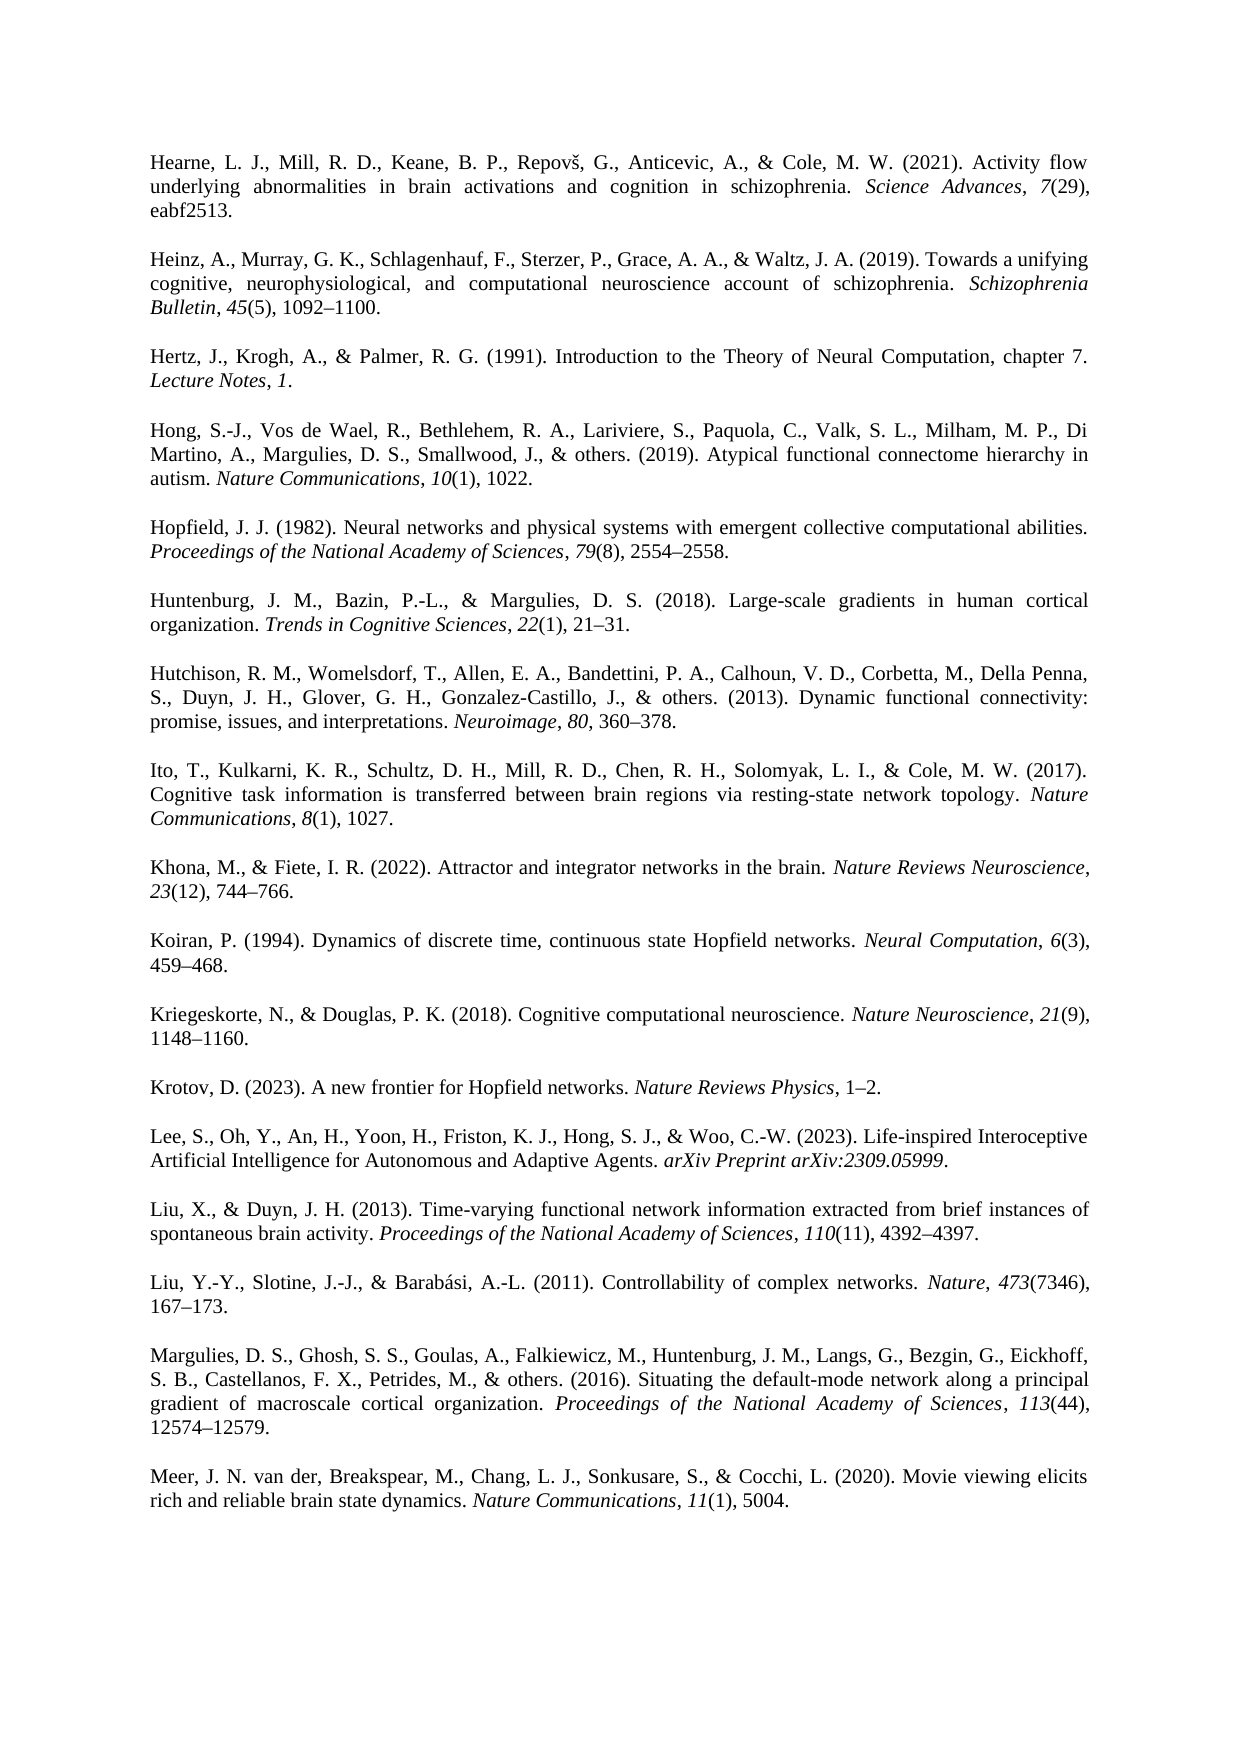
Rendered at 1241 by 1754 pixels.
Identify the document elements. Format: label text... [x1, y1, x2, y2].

text Liu, X., & Duyn, J. H. (2013). Time-varying functional network information extracted from brief instances of spontaneous brain activity. Proceedings of the National Academy of Sciences, 110(11), 4392–4397. [150, 1197, 1090, 1245]
text Koiran, P. (1994). Dynamics of discrete time, continuous state Hopfield networks. Neural Computation, 6(3), 459–468. [150, 928, 1090, 977]
text Hearne, L. J., Mill, R. D., Keane, B. P., Repovš, G., Anticevic, A., & Cole, M. W. (2021). Activity flow underlying abnormalities in brain activations and cognition in schizophrenia. Science Advances, 7(29), eabf2513. [150, 150, 1090, 222]
text Krotov, D. (2023). A new frontier for Hopfield networks. Nature Reviews Physics, 1–2. [150, 1075, 1090, 1099]
text Hutchison, R. M., Womelsdorf, T., Allen, E. A., Bandettini, P. A., Calhoun, V. D., Corbetta, M., Della Penna, S., Duyn, J. H., Glover, G. H., Gonzalez-Castillo, J., & others. (2013). Dynamic functional connectivity: promise, issues, and interpretations. Neuroimage, 80, 360–378. [150, 661, 1090, 733]
text Hopfield, J. J. (1982). Neural networks and physical systems with emergent collective computational abilities. Proceedings of the National Academy of Sciences, 79(8), 2554–2558. [150, 515, 1090, 563]
text Hong, S.-J., Vos de Wael, R., Bethlehem, R. A., Lariviere, S., Paquola, C., Valk, S. L., Milham, M. P., Di Martino, A., Margulies, D. S., Smallwood, J., & others. (2019). Atypical functional connectome hierarchy in autism. Nature Communications, 10(1), 1022. [150, 417, 1090, 490]
text Kriegeskorte, N., & Douglas, P. K. (2018). Cognitive computational neuroscience. Nature Neuroscience, 21(9), 1148–1160. [150, 1002, 1090, 1050]
text Huntenburg, J. M., Bazin, P.-L., & Margulies, D. S. (2018). Large-scale gradients in human cortical organization. Trends in Cognitive Sciences, 22(1), 21–31. [150, 588, 1090, 636]
text Heinz, A., Murray, G. K., Schlagenhauf, F., Sterzer, P., Grace, A. A., & Waltz, J. A. (2019). Towards a unifying cognitive, neurophysiological, and computational neuroscience account of schizophrenia. Schizophrenia Bulletin, 45(5), 1092–1100. [150, 247, 1090, 319]
text Meer, J. N. van der, Breakspear, M., Chang, L. J., Sonkusare, S., & Cocchi, L. (2020). Movie viewing elicits rich and reliable brain state dynamics. Nature Communications, 11(1), 5004. [150, 1464, 1090, 1512]
text Lee, S., Oh, Y., An, H., Yoon, H., Friston, K. J., Hong, S. J., & Woo, C.-W. (2023). Life-inspired Interoceptive Artificial Intelligence for Autonomous and Adaptive Agents. arXiv Preprint arXiv:2309.05999. [150, 1124, 1090, 1172]
text Hertz, J., Krogh, A., & Palmer, R. G. (1991). Introduction to the Theory of Neural Computation, chapter 7. Lecture Notes, 1. [150, 344, 1090, 392]
text Khona, M., & Fiete, I. R. (2022). Attractor and integrator networks in the brain. Nature Reviews Neuroscience, 23(12), 744–766. [150, 855, 1090, 903]
text Ito, T., Kulkarni, K. R., Schultz, D. H., Mill, R. D., Chen, R. H., Solomyak, L. I., & Cole, M. W. (2017). Cognitive task information is transferred between brain regions via resting-state network topology. Nature Communications, 8(1), 1027. [150, 758, 1090, 830]
text Liu, Y.-Y., Slotine, J.-J., & Barabási, A.-L. (2011). Controllability of complex networks. Nature, 473(7346), 167–173. [150, 1270, 1090, 1318]
text Margulies, D. S., Ghosh, S. S., Goulas, A., Falkiewicz, M., Huntenburg, J. M., Langs, G., Bezgin, G., Eickhoff, S. B., Castellanos, F. X., Petrides, M., & others. (2016). Situating the default-mode network along a principal gradient of macroscale cortical organization. Proceedings of the National Academy of Sciences, 113(44), 12574–12579. [150, 1343, 1090, 1439]
